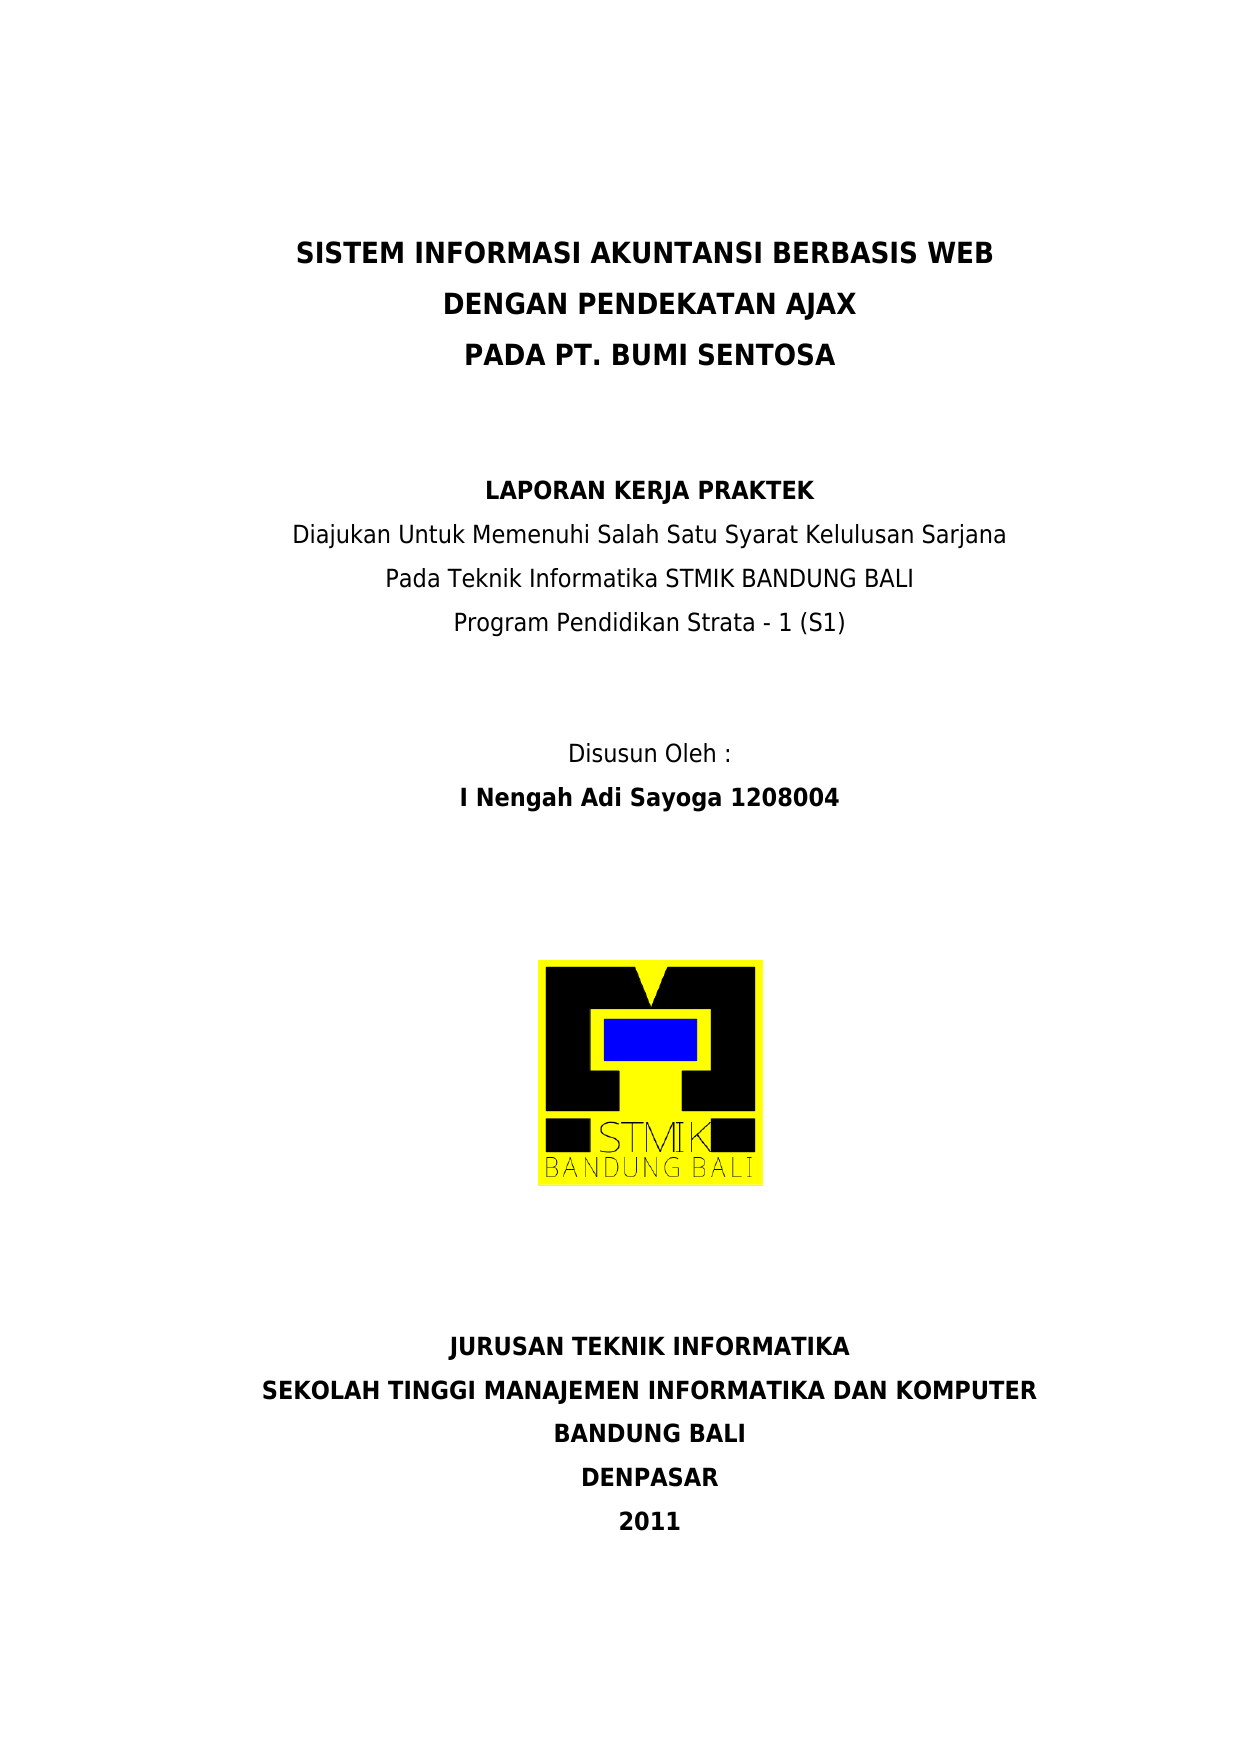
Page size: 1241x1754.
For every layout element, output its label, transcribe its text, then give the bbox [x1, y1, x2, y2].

text DENPASAR [236, 1463, 1063, 1492]
text Disusun Oleh : [236, 739, 1063, 768]
text I Nengah Adi Sayoga 1208004 [236, 783, 1063, 812]
text SEKOLAH TINGGI MANAJEMEN INFORMATIKA DAN KOMPUTER [236, 1376, 1063, 1405]
text Program Pendidikan Strata - 1 (S1) [236, 608, 1063, 637]
text 2011 [236, 1507, 1063, 1536]
text SISTEM INFORMASI AKUNTANSI BERBASIS WEB DENGAN PENDEKATAN AJAX [236, 236, 1063, 321]
text JURUSAN TEKNIK INFORMATIKA [236, 1332, 1063, 1361]
text Diajukan Untuk Memenuhi Salah Satu Syarat Kelulusan Sarjana [236, 520, 1063, 549]
text BANDUNG BALI [236, 1419, 1063, 1449]
text Pada Teknik Informatika STMIK BANDUNG BALI [236, 564, 1063, 593]
text PADA PT. BUMI SENTOSA [236, 338, 1063, 372]
text LAPORAN KERJA PRAKTEK [236, 477, 1063, 506]
